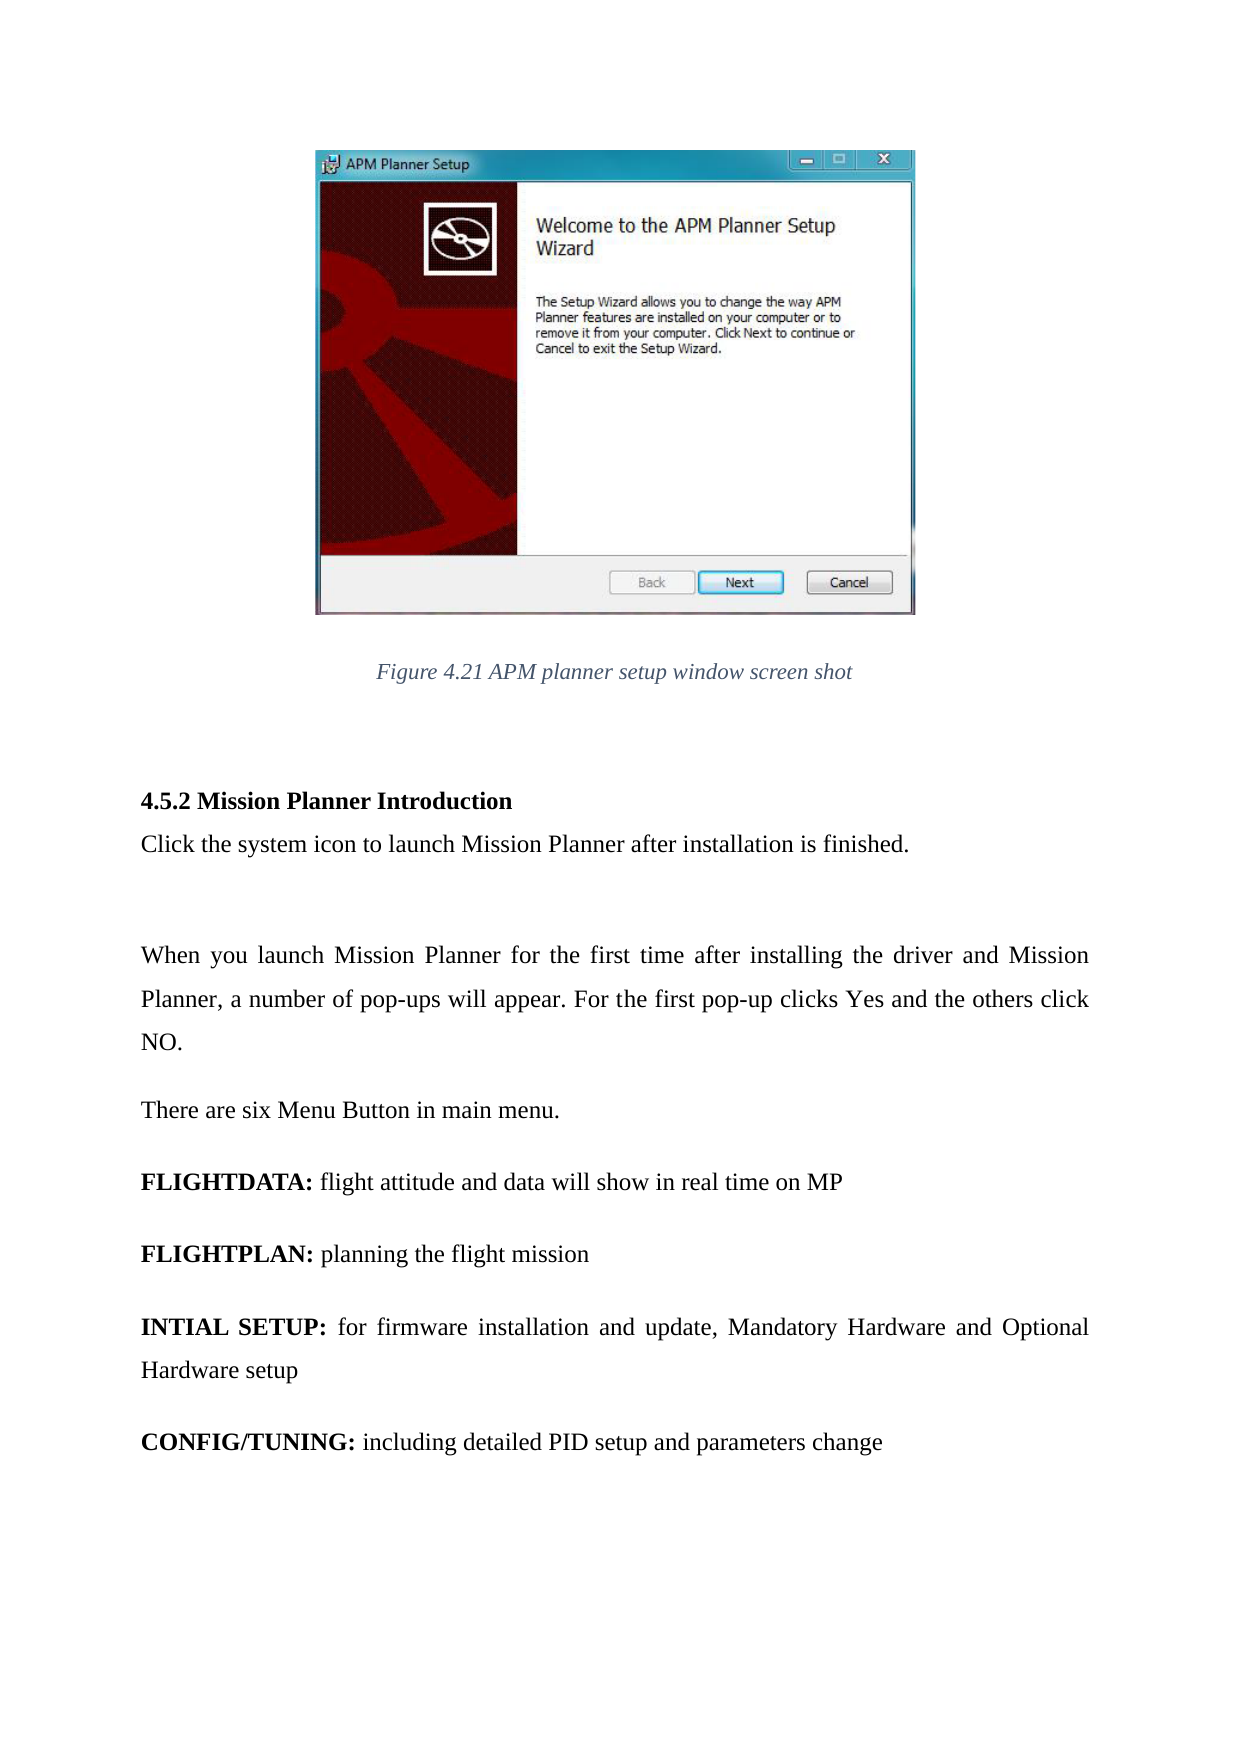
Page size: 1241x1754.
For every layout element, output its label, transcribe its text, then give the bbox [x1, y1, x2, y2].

text FLIGHTDATA: flight attitude and data will show in real time on MP [141, 1167, 1090, 1196]
subtitle 4.5.2 Mission Planner Introduction [141, 786, 1090, 815]
text When you launch Mission Planner for the first time after installing the driver and Mission Planner, a number of pop-ups will appear. For the first pop-up clicks Yes and the others click NO. [141, 897, 1090, 1056]
text There are six Menu Button in main menu. [141, 1095, 1090, 1124]
text CONFIG/TUNING: including detailed PID setup and parameters change [141, 1427, 1090, 1456]
text INTIAL SETUP: for firmware installation and update, Mandatory Hardware and Optional Hardware setup [141, 1312, 1090, 1384]
text Click the system icon to launch Mission Planner after installation is finished. [141, 829, 1090, 858]
text FLIGHTPLAN: planning the flight mission [141, 1239, 1090, 1268]
